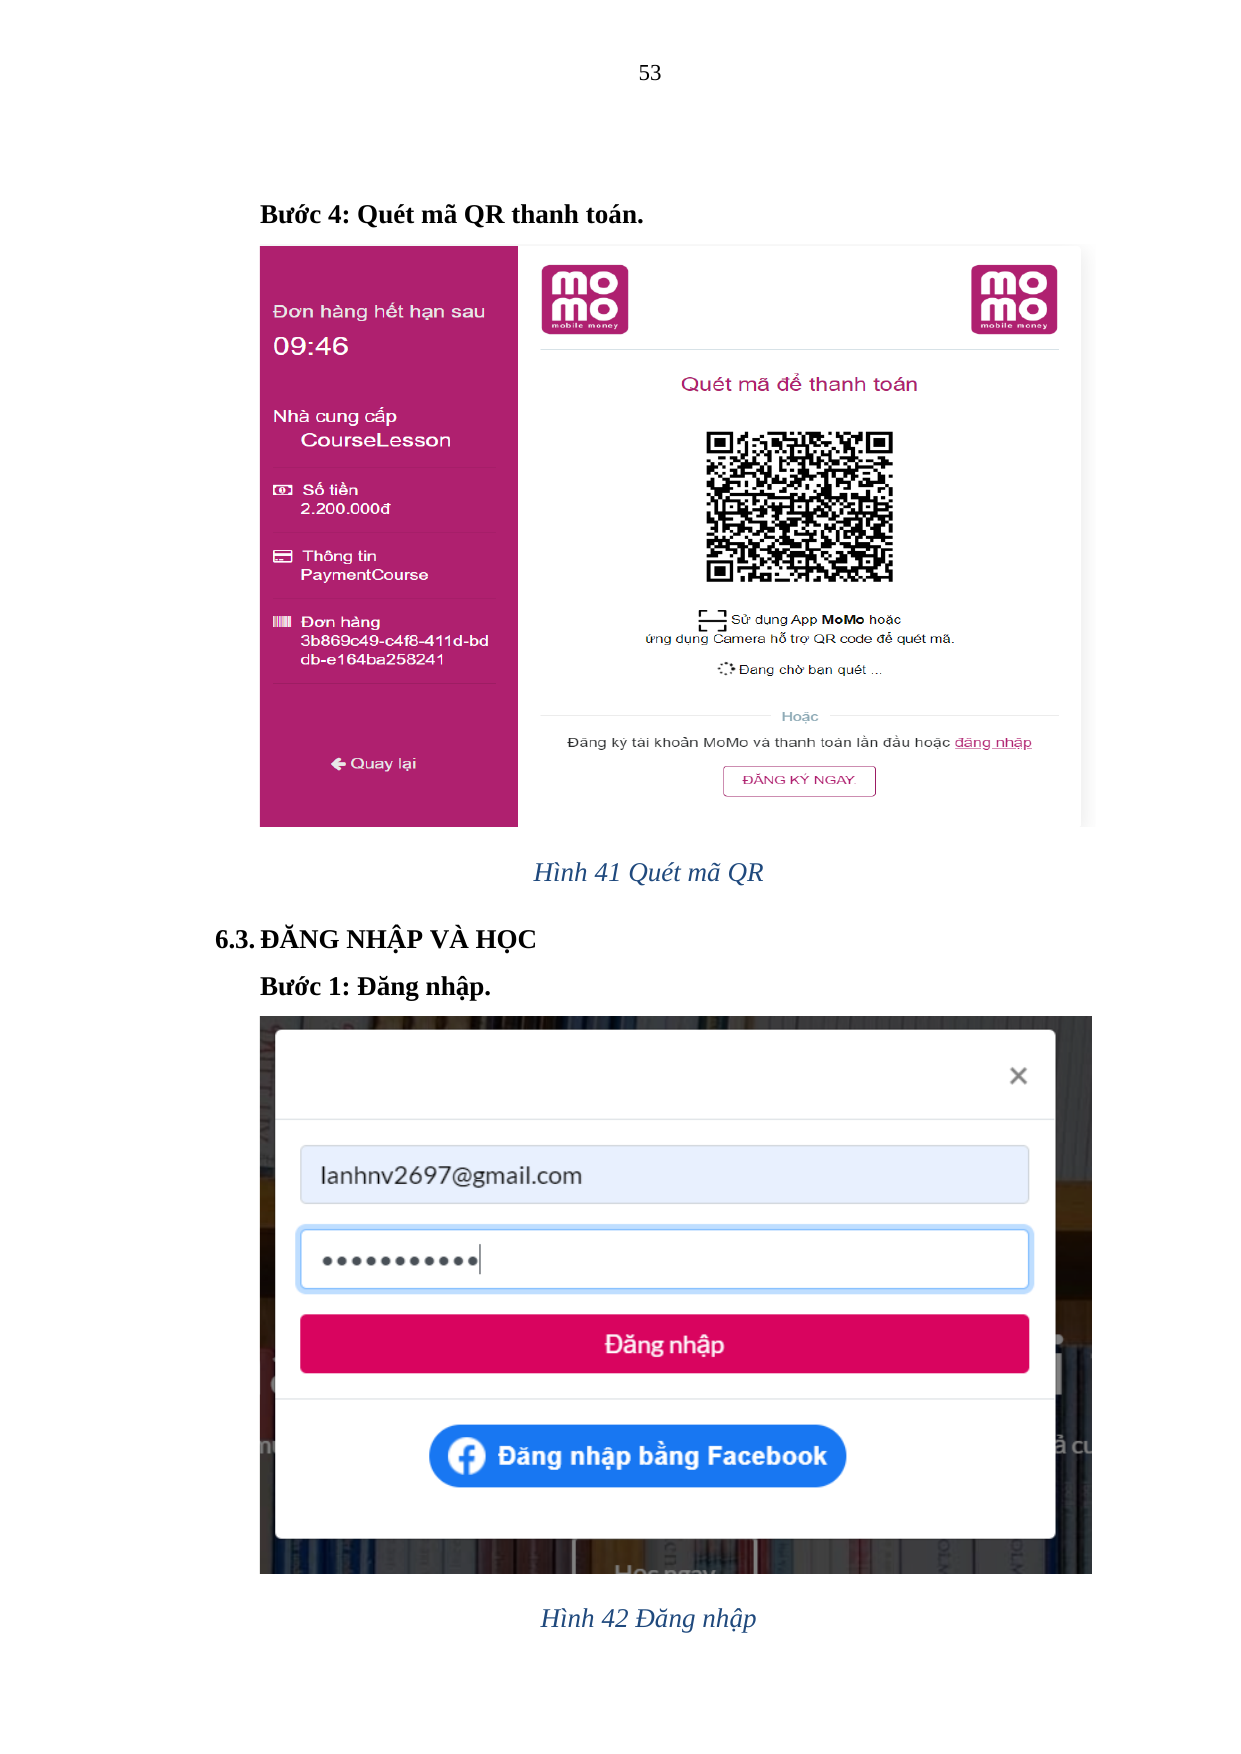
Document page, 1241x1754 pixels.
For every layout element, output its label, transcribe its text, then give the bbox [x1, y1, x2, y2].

list Bước 4: Quét mã QR thanh toán. [260, 198, 1122, 229]
text Hình 42 Đăng nhập [177, 1602, 1122, 1633]
list Bước 1: Đăng nhập. [260, 970, 1122, 1001]
list ĐĂNG NHẬP VÀ HỌC [215, 923, 1122, 954]
picture [259, 1016, 1092, 1574]
text Hình 41 Quét mã QR [177, 856, 1122, 887]
picture [259, 244, 1096, 827]
